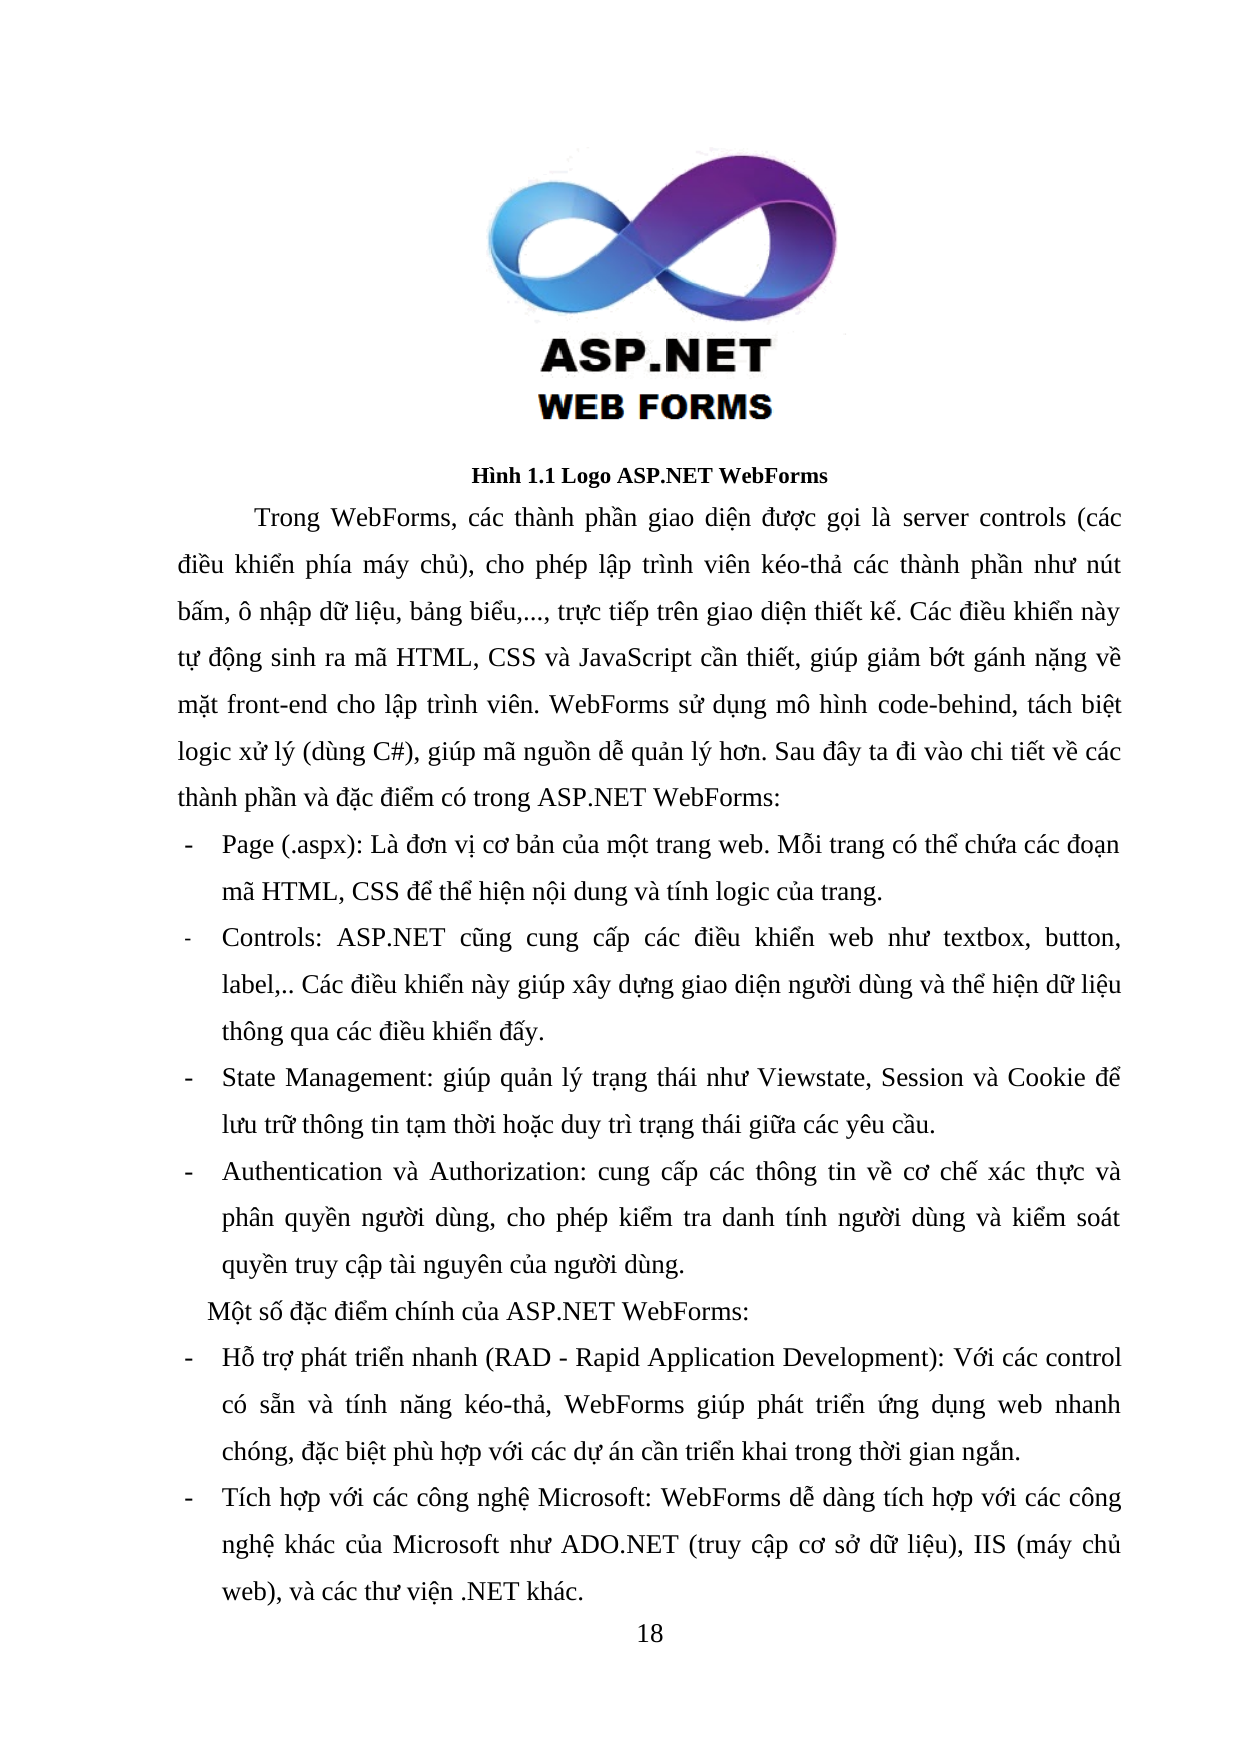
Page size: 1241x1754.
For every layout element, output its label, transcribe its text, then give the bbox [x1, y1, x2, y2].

list Controls: ASP.NET cũng cung cấp các điều khiển web như textbox, button, label,.. Các điều khiển này giúp xây dựng giao diện người dùng và thể hiện dữ liệu thông qua các điều khiển đấy. [184, 922, 1122, 1046]
list State Management: giúp quản lý trạng thái như Viewstate, Session và Cookie để lưu trữ thông tin tạm thời hoặc duy trì trạng thái giữa các yêu cầu. [184, 1062, 1122, 1139]
list Tích hợp với các công nghệ Microsoft: WebForms dễ dàng tích hợp với các công nghệ khác của Microsoft như ADO.NET (truy cập cơ sở dữ liệu), IIS (máy chủ web), và các thư viện .NET khác. [184, 1482, 1122, 1606]
picture [385, 147, 915, 447]
list Authentication và Authorization: cung cấp các thông tin về cơ chế xác thực và phân quyền người dùng, cho phép kiểm tra danh tính người dùng và kiểm soát quyền truy cập tài nguyên của người dùng. [184, 1155, 1122, 1279]
text Một số đặc điểm chính của ASP.NET WebForms: [177, 1295, 1122, 1326]
list Page (.aspx): Là đơn vị cơ bản của một trang web. Mỗi trang có thể chứa các đoạn mã HTML, CSS để thể hiện nội dung và tính logic của trang. [184, 828, 1122, 906]
text Trong WebForms, các thành phần giao diện được gọi là server controls (các điều khiển phía máy chủ), cho phép lập trình viên kéo-thả các thành phần như nút bấm, ô nhập dữ liệu, bảng biểu,..., trực tiếp trên giao diện thiết kế. Các điều khiển này tự động sinh ra mã HTML, CSS và JavaScript cần thiết, giúp giảm bớt gánh nặng về mặt front-end cho lập trình viên. WebForms sử dụng mô hình code-behind, tách biệt logic xử lý (dùng C#), giúp mã nguồn dễ quản lý hơn. Sau đây ta đi vào chi tiết về các thành phần và đặc điểm có trong ASP.NET WebForms: [177, 502, 1122, 813]
text Hình 1.1 Logo ASP.NET WebForms [177, 462, 1122, 488]
list Hỗ trợ phát triển nhanh (RAD - Rapid Application Development): Với các control có sẵn và tính năng kéo-thả, WebForms giúp phát triển ứng dụng web nhanh chóng, đặc biệt phù hợp với các dự án cần triển khai trong thời gian ngắn. [184, 1342, 1122, 1466]
